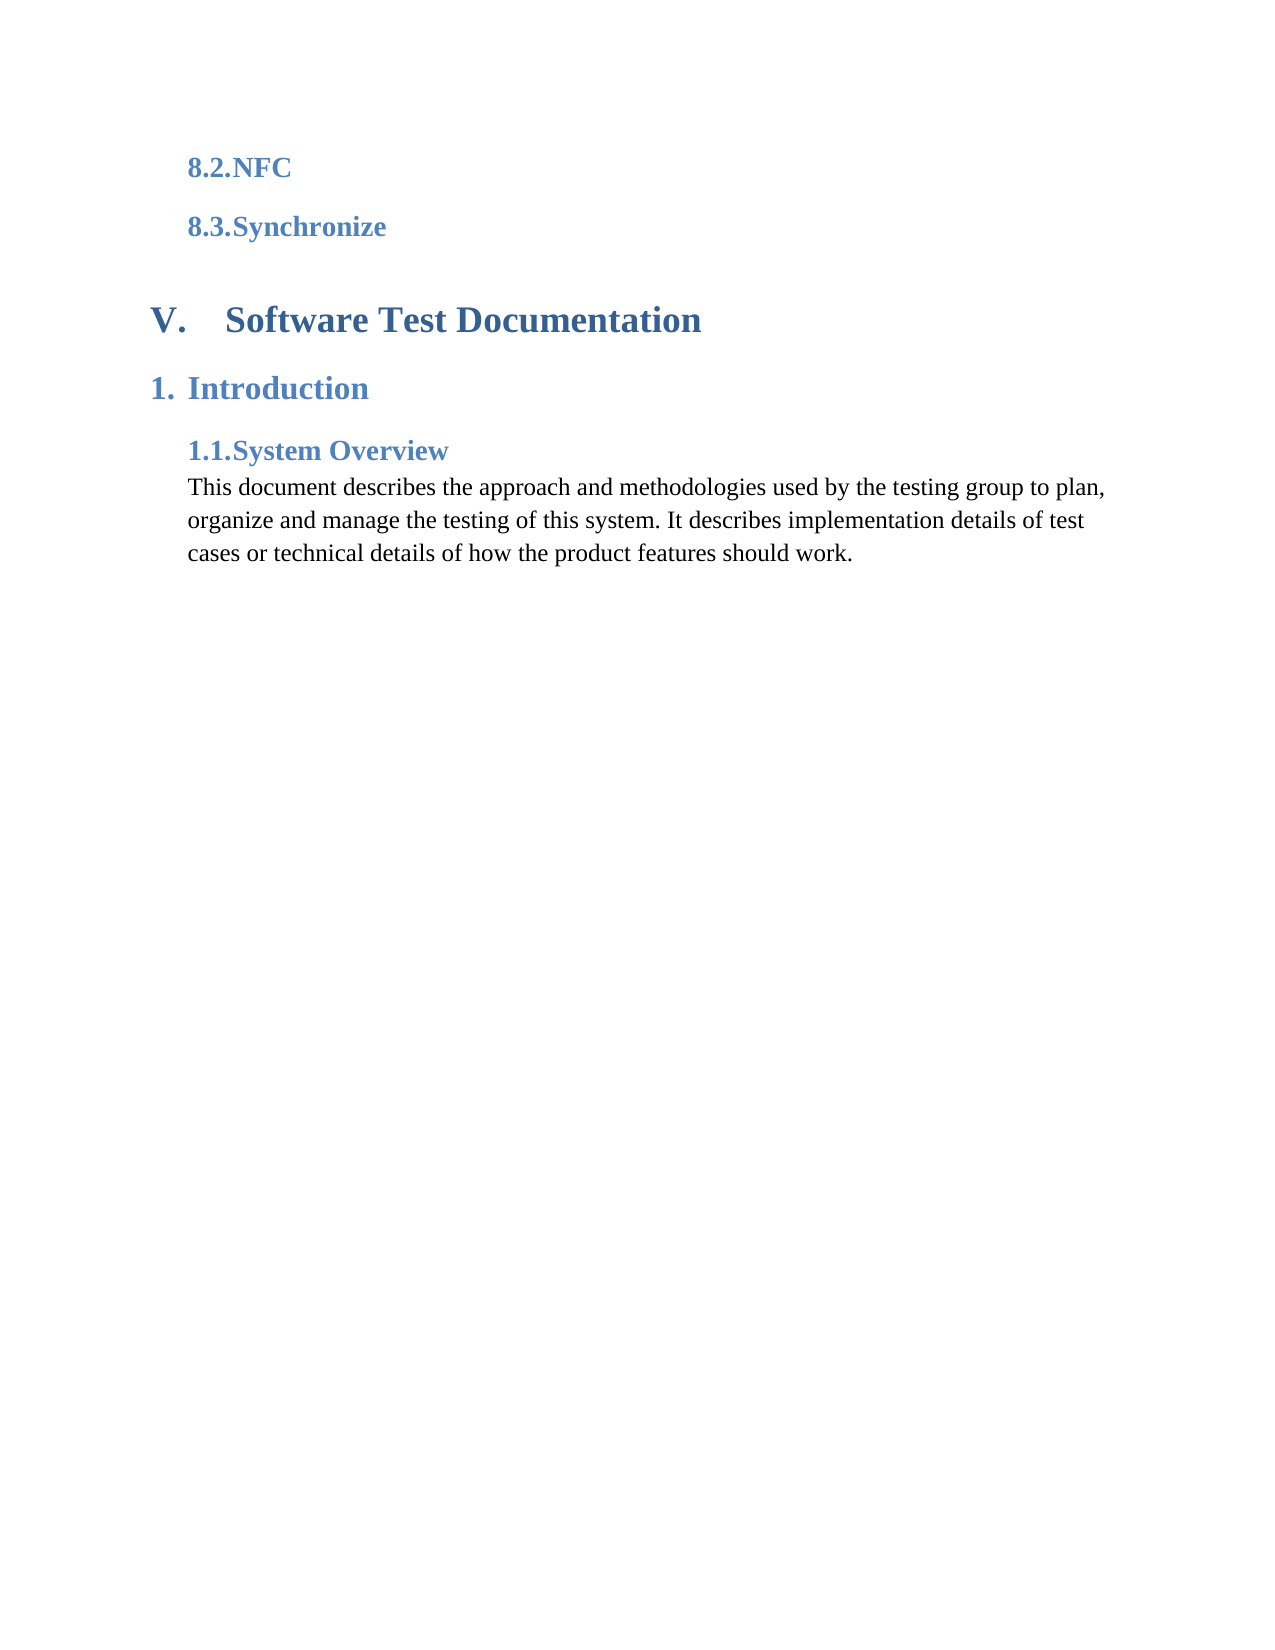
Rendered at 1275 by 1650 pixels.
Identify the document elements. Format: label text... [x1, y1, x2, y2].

subtitle Synchronize [187, 209, 1125, 243]
subtitle Introduction [150, 368, 1125, 407]
list This document describes the approach and methodologies used by the testing group to plan, organize and manage the testing of this system. It describes implementation details of test cases or technical details of how the product features should work. [187, 472, 1125, 567]
subtitle Software Test Documentation [150, 298, 1125, 341]
subtitle NFC [187, 150, 1125, 183]
subtitle System Overview [187, 433, 1125, 467]
